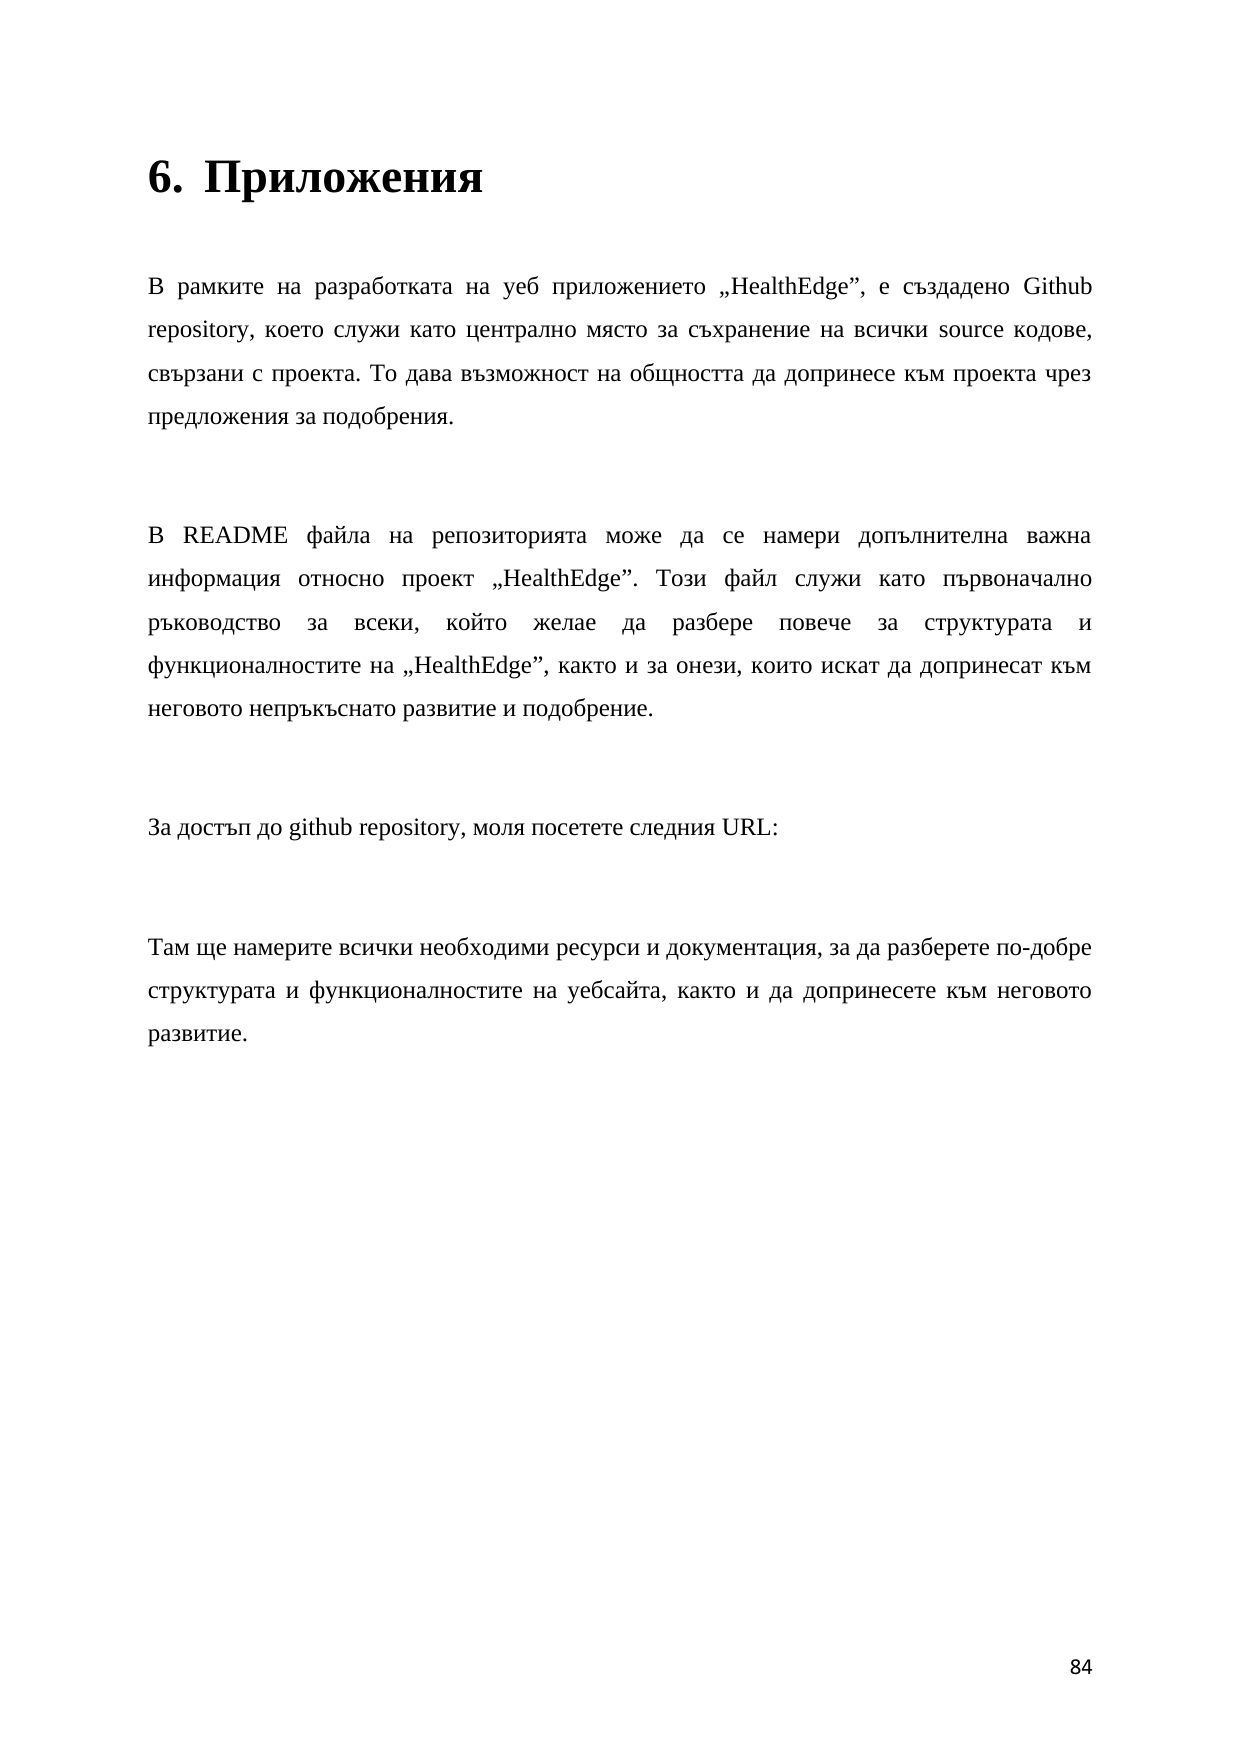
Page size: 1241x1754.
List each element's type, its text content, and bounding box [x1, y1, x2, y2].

subtitle Приложения [148, 147, 1093, 203]
text В README файла на репозиторията може да се намери допълнителна важна информация относно проект „HealthEdge”. Този файл служи като първоначално ръководство за всеки, който желае да разбере повече за структурата и функционалностите на „HealthEdge”, както и за онези, които искат да допринесат към неговото непръкъснато развитие и подобрение. [148, 520, 1093, 722]
text В рамките на разработката на уеб приложението „HealthEdge”, е създадено Github repository, което служи като централно място за съхранение на всички source кодове, свързани с проекта. То дава възможност на общността да допринесе към проекта чрез предложения за подобрения. [148, 271, 1093, 429]
text За достъп до github repository, моля посетете следния URL: [148, 812, 1093, 841]
text Там ще намерите всички необходими ресурси и документация, за да разберете по-добре структурата и функционалностите на уебсайта, както и да допринесете към неговото развитие. [148, 932, 1093, 1047]
